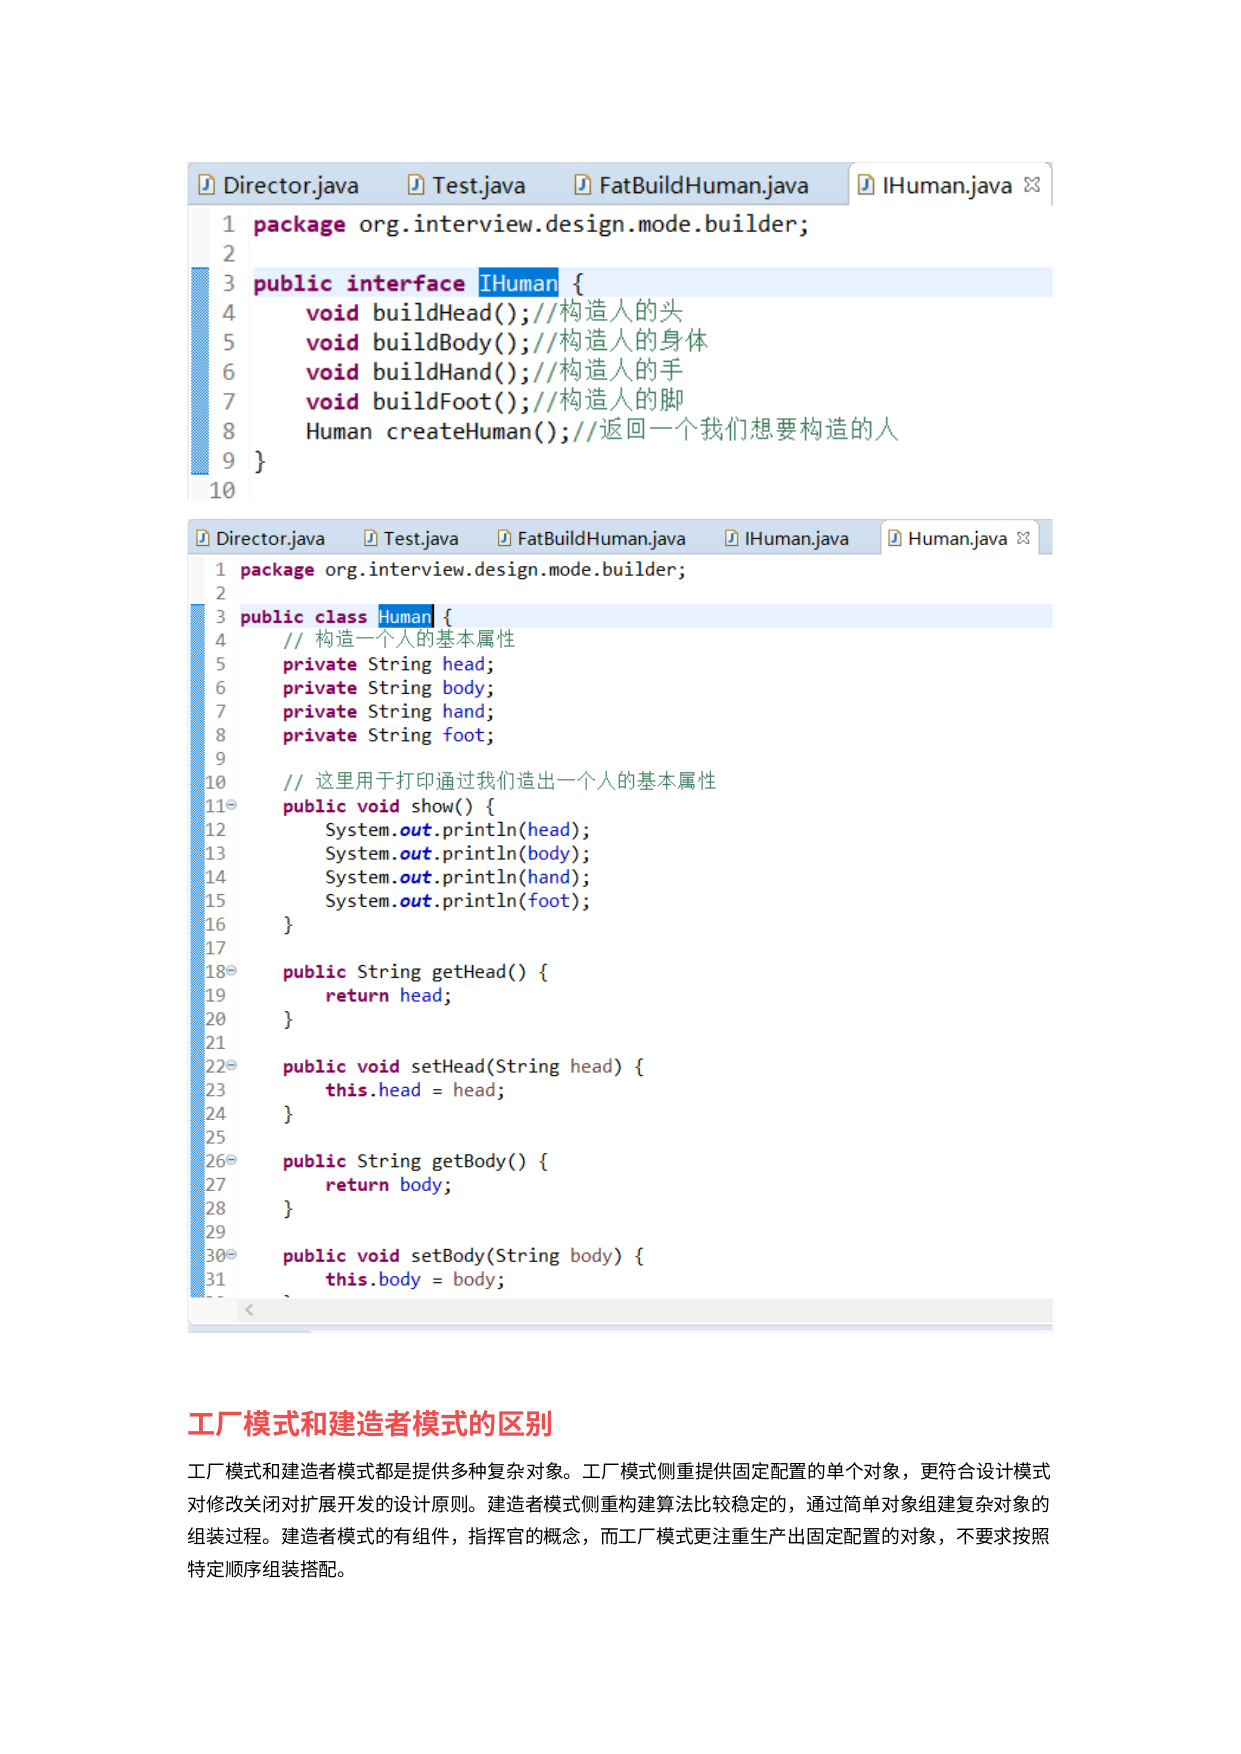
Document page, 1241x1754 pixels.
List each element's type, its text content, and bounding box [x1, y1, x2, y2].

text 工厂模式和建造者模式都是提供多种复杂对象。工厂模式侧重提供固定配置的单个对象，更符合设计模式对修改关闭对扩展开发的设计原则。建造者模式侧重构建算法比较稳定的，通过简单对象组建复杂对象的组装过程。建造者模式的有组件，指挥官的概念，而工厂模式更注重生产出固定配置的对象，不要求按照特定顺序组装搭配。 [187, 1454, 1053, 1584]
picture [187, 519, 1053, 1333]
subtitle 工厂模式和建造者模式的区别 [187, 1389, 1053, 1454]
picture [187, 162, 1053, 500]
